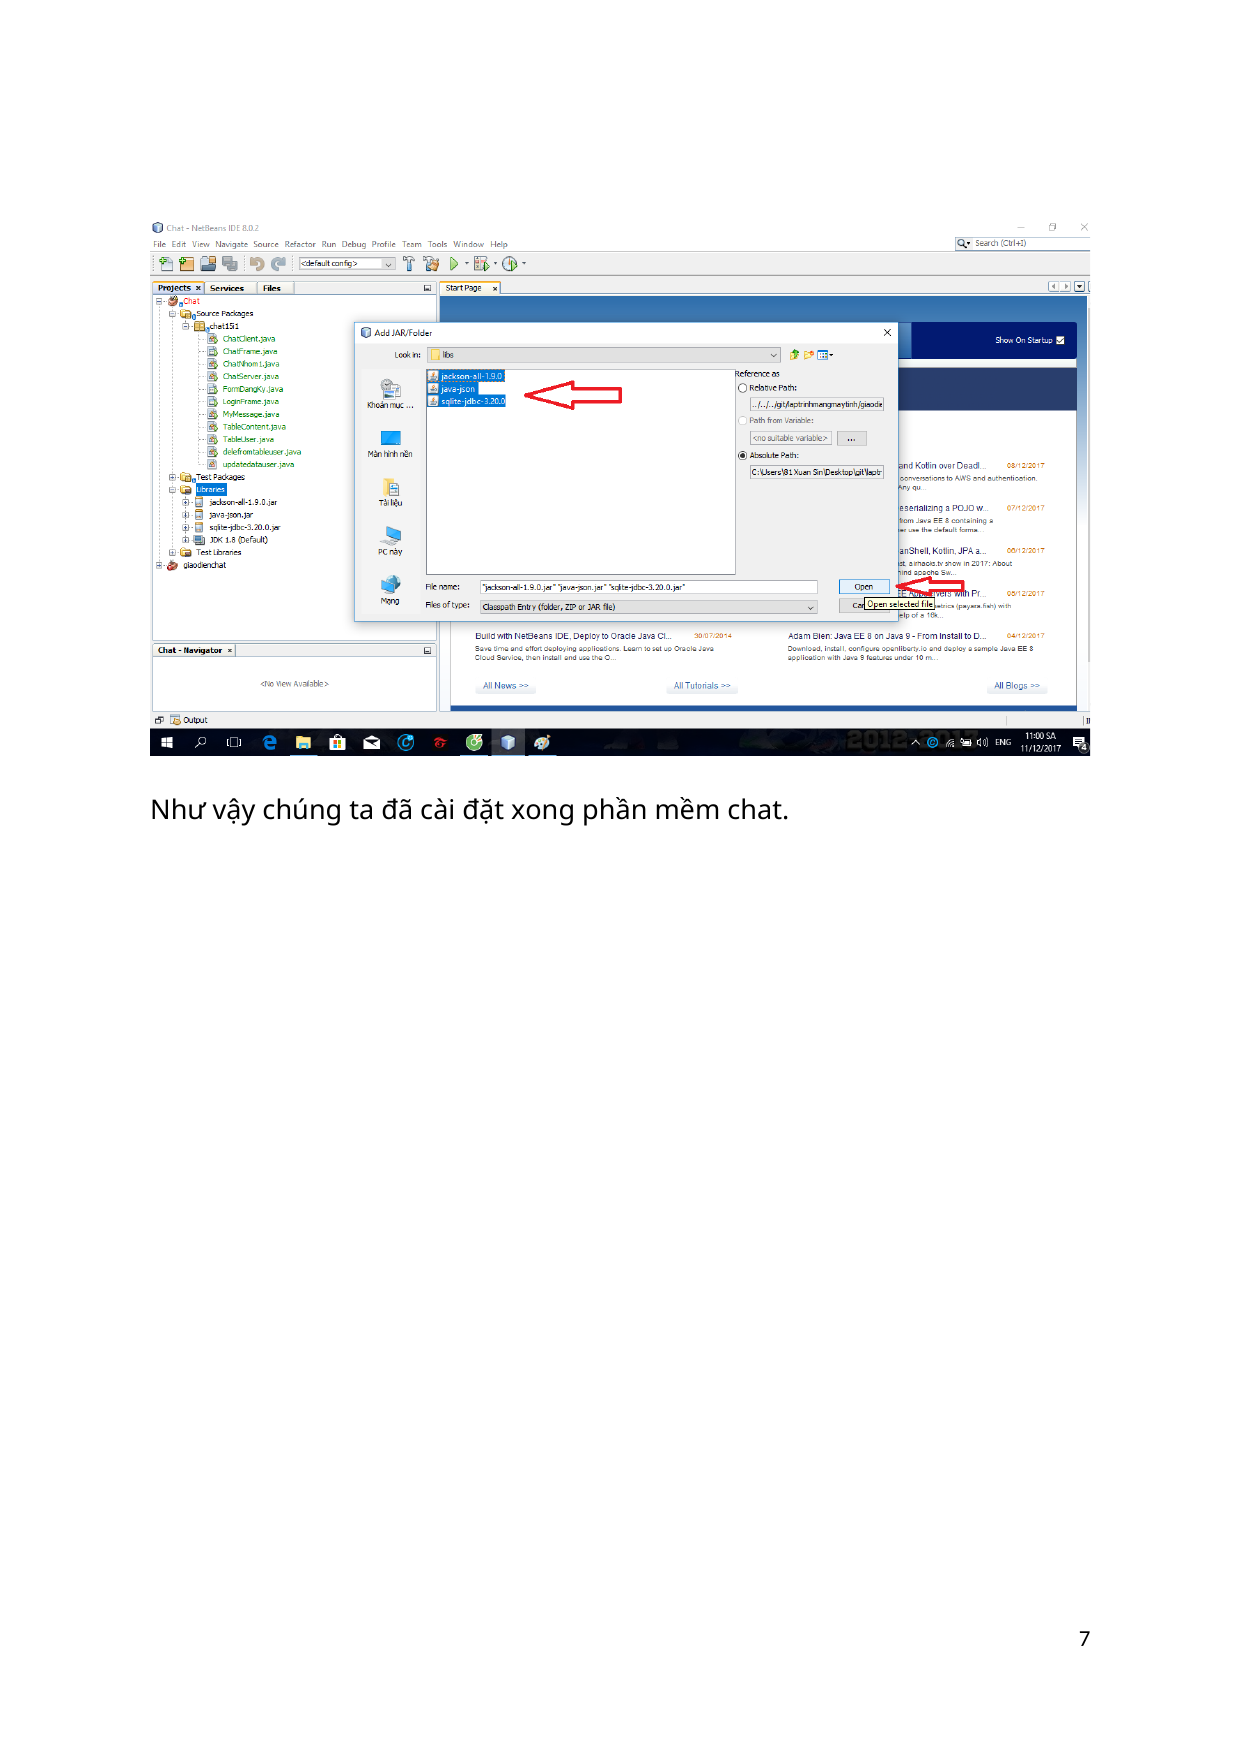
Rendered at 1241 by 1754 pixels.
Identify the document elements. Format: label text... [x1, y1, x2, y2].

text Như vậy chúng ta đã cài đặt xong phần mềm chat. [150, 790, 1090, 827]
picture [150, 222, 1091, 756]
